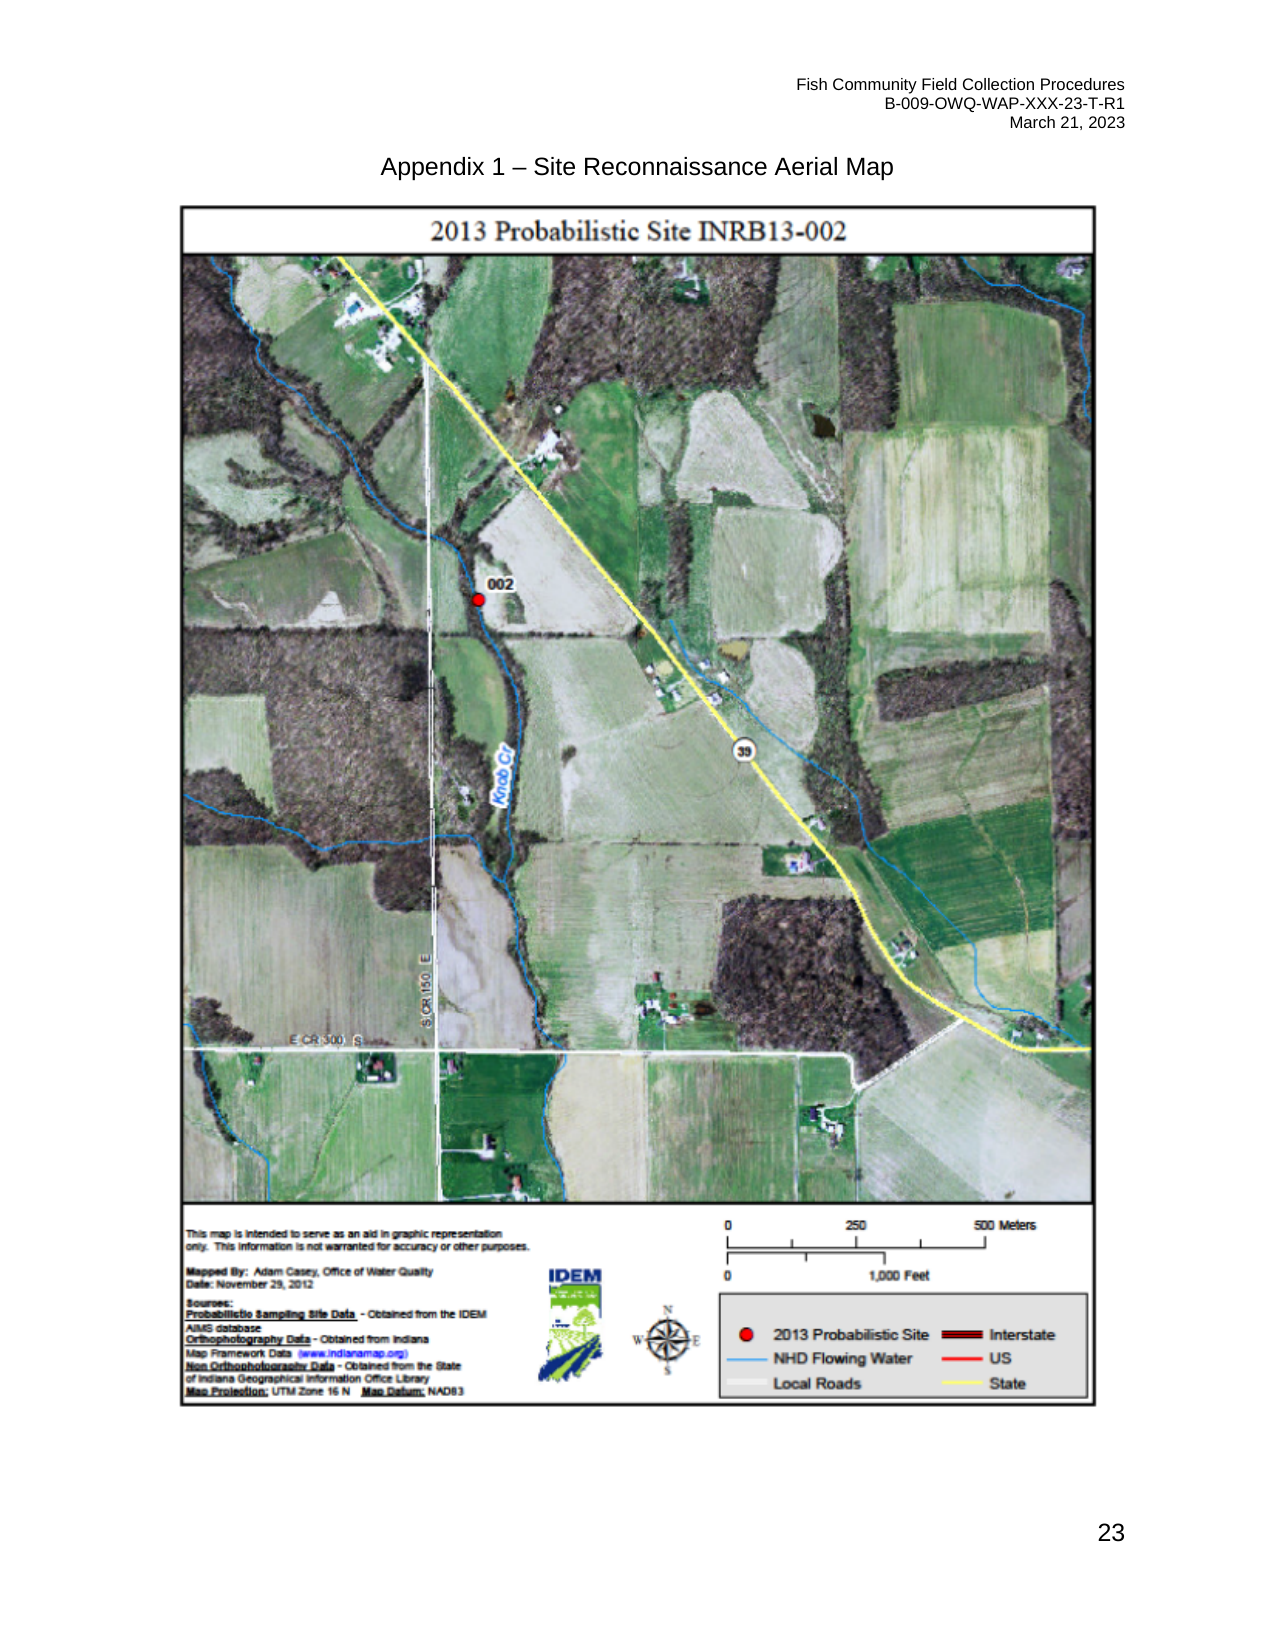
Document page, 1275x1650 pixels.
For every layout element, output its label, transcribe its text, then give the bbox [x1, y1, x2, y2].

text Appendix 1 – Site Reconnaissance Aerial Map [150, 152, 1125, 180]
